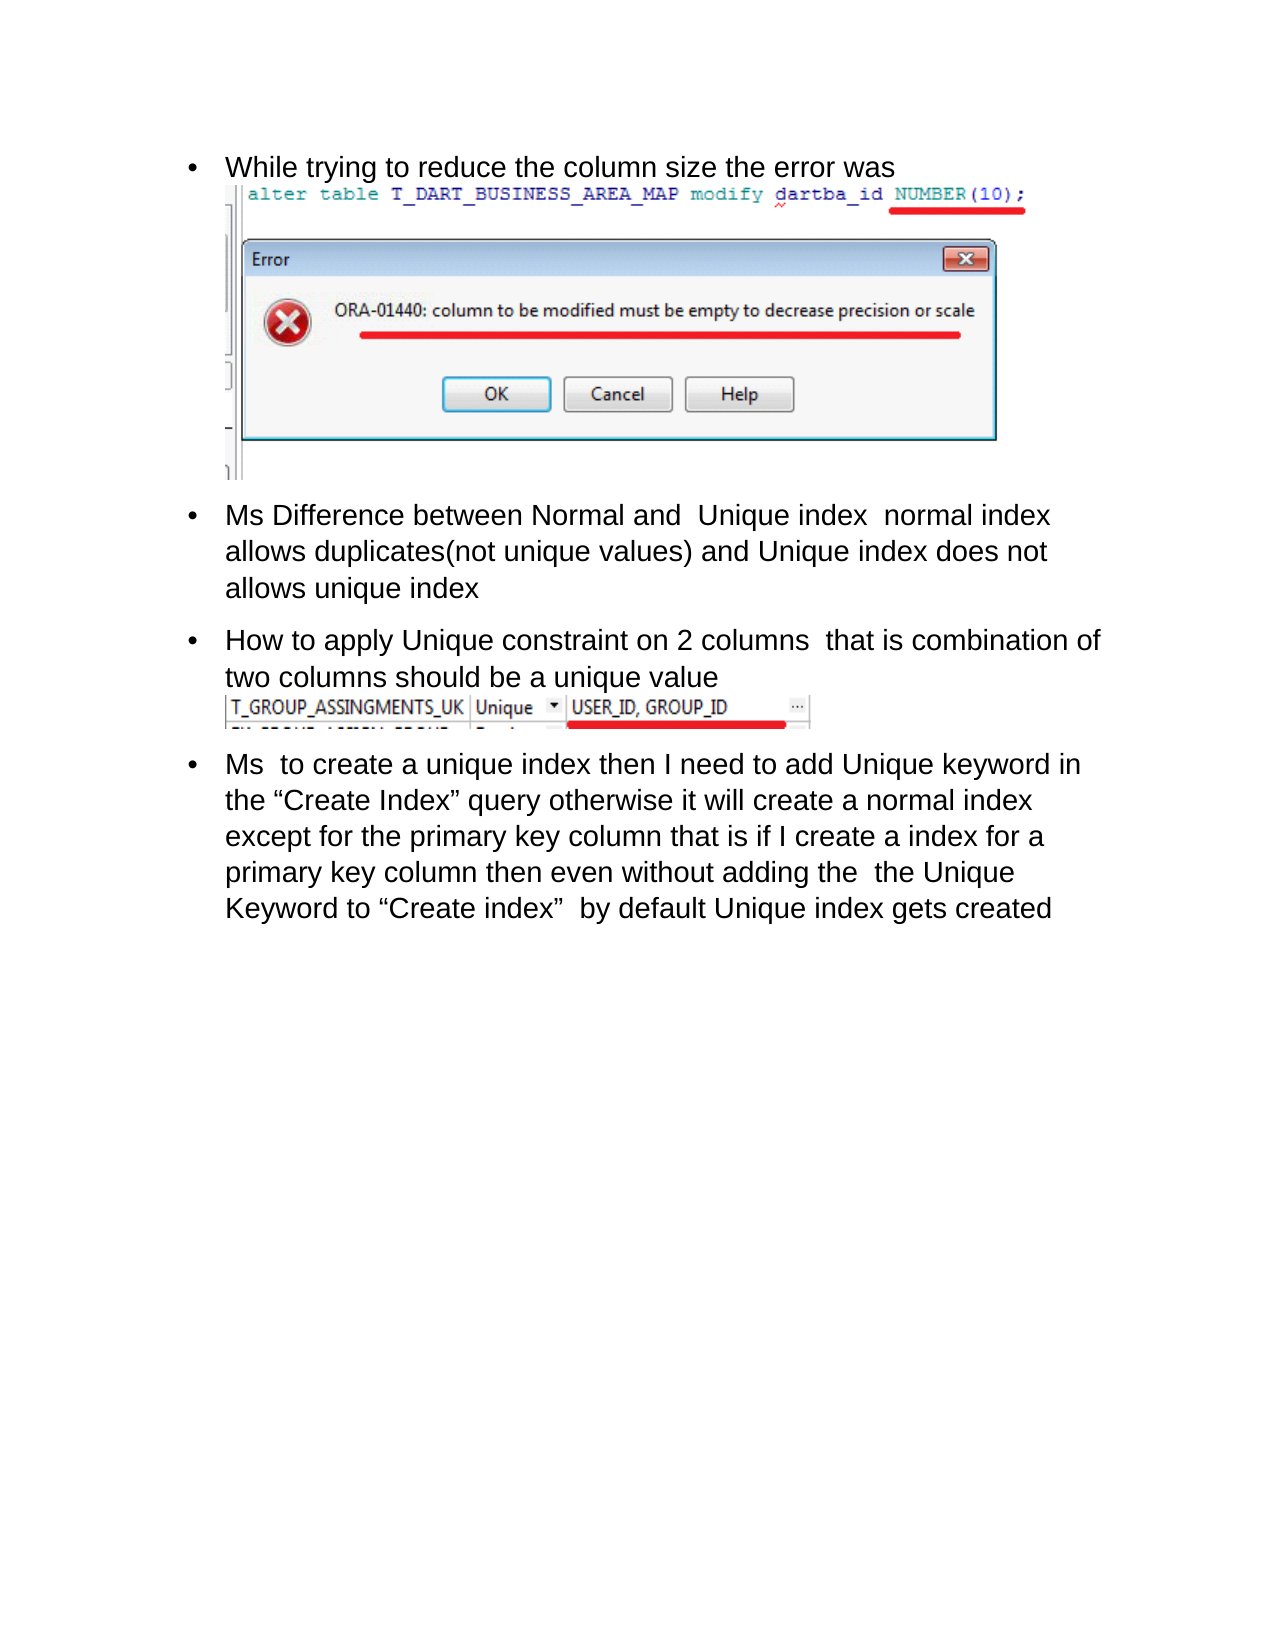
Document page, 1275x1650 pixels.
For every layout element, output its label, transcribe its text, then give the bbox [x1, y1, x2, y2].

picture [225, 185, 1125, 480]
picture [225, 695, 811, 729]
list Ms to create a unique index then I need to add Unique keyword in the “Create Index” query otherwise it will create a normal index except for the primary key column that is if I create a index for a primary key column then even without adding the the Unique Keyword to “Create index” by default Unique index gets created [187, 747, 1125, 925]
list Ms Difference between Normal and Unique index normal index allows duplicates(not unique values) and Unique index does not allows unique index [187, 498, 1125, 604]
list How to apply Unique constraint on 2 columns that is combination of two columns should be a unique value [187, 623, 1125, 728]
